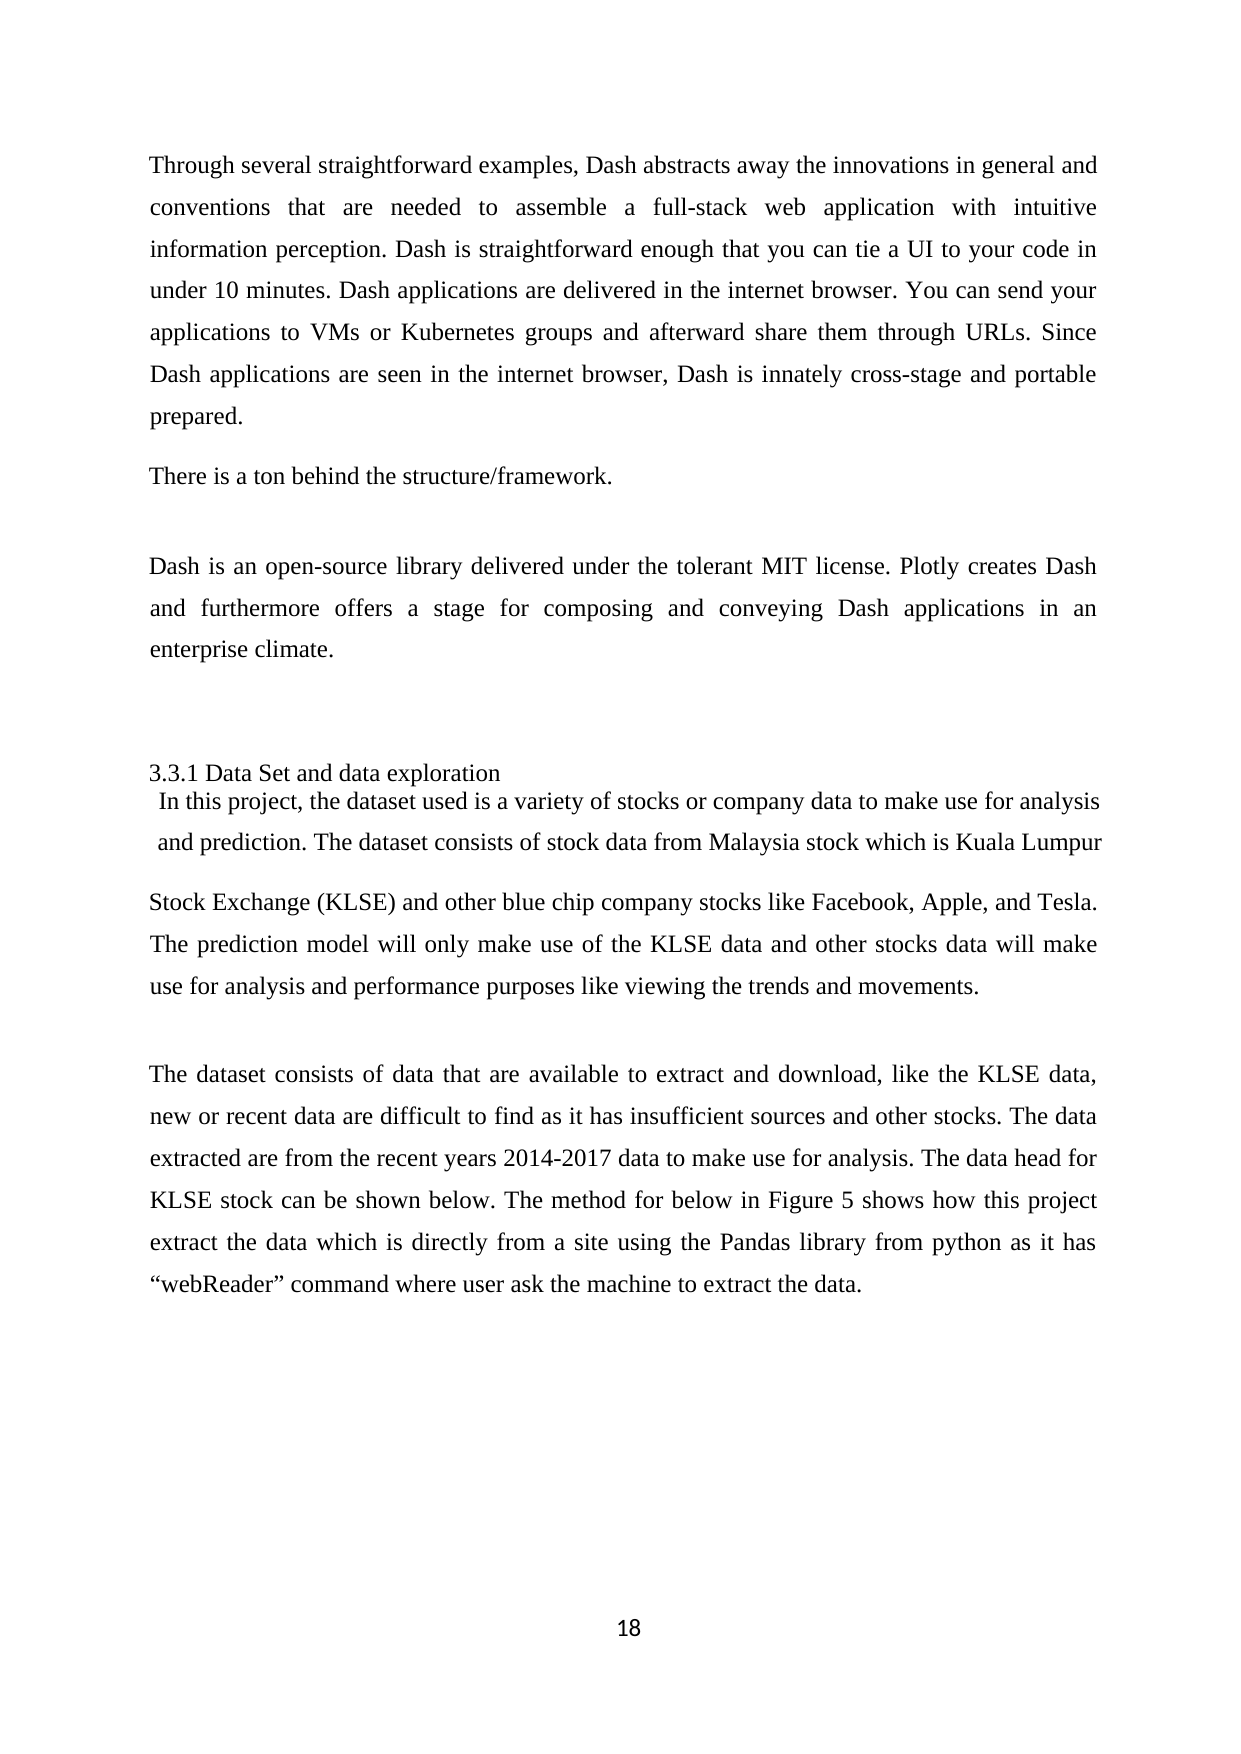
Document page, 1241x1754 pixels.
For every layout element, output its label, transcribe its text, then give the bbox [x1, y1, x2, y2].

text Through several straightforward examples, Dash abstracts away the innovations in general and conventions that are needed to assemble a full-stack web application with intuitive information perception. Dash is straightforward enough that you can tie a UI to your code in under 10 minutes. Dash applications are delivered in the internet browser. You can send your applications to VMs or Kubernetes groups and afterward share them through URLs. Since Dash applications are seen in the internet browser, Dash is innately cross-stage and portable prepared. [148, 150, 1098, 430]
text Dash is an open-source library delivered under the tolerant MIT license. Plotly creates Dash and furthermore offers a stage for composing and conveying Dash applications in an enterprise climate. [148, 551, 1098, 663]
text Stock Exchange (KLSE) and other blue chip company stocks like Facebook, Apple, and Tesla. The prediction model will only make use of the KLSE data and other stocks data will make use for analysis and performance purposes like viewing the trends and movements. [148, 887, 1098, 999]
text 3.3.1 Data Set and data exploration [148, 758, 1110, 786]
text The dataset consists of data that are available to extract and download, like the KLSE data, new or recent data are difficult to find as it has insufficient sources and other stocks. The data extracted are from the recent years 2014-2017 data to make use for analysis. The data head for KLSE stock can be shown below. The method for below in Figure 5 shows how this project extract the data which is directly from a site using the Pandas library from python as it has “webReader” command where user ask the machine to extract the data. [148, 1059, 1098, 1298]
text There is a ton behind the structure/framework. [148, 461, 1110, 490]
text In this project, the dataset used is a variety of stocks or company data to make use for analysis and prediction. The dataset consists of stock data from Malaysia stock which is Kuala Lumpur [147, 786, 1111, 856]
